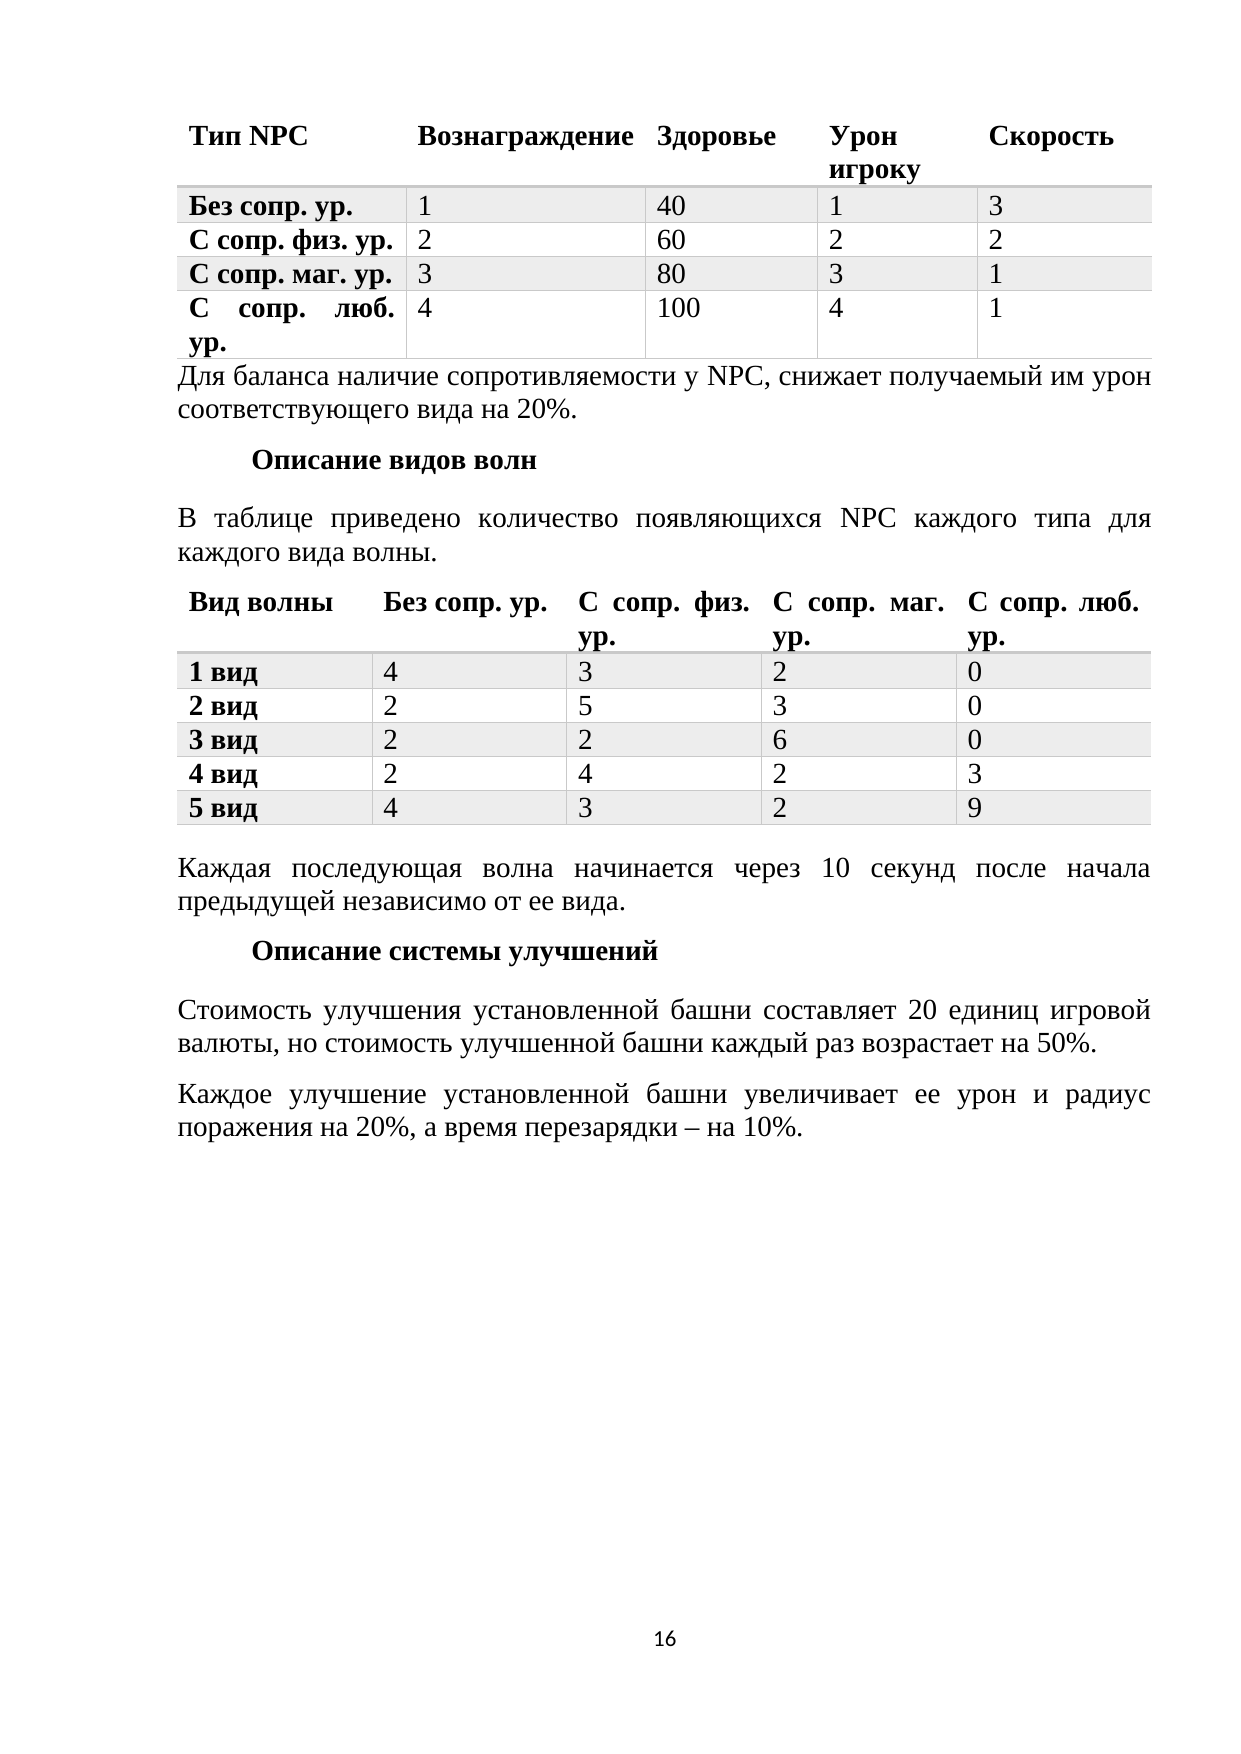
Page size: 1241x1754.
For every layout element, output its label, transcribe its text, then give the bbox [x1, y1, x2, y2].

text Стоимость улучшения установленной башни составляет 20 единиц игровой валюты, но стоимость улучшенной башни каждый раз возрастает на 50%. [177, 992, 1152, 1059]
table_cell Без сопр. ур. [177, 188, 406, 222]
table_cell 80 [646, 257, 817, 290]
table_cell 2 вид [177, 689, 372, 722]
table_cell С сопр. маг. ур. [177, 257, 406, 290]
table_cell 9 [957, 791, 1151, 824]
table_cell 2 [407, 223, 645, 256]
table_cell 0 [957, 689, 1151, 722]
table_cell 3 [978, 188, 1152, 222]
table_header С сопр. физ. ур. [567, 584, 761, 651]
text Для баланса наличие сопротивляемости у NPC, снижает получаемый им урон соответствующего вида на 20%. [177, 359, 1152, 425]
table_cell 5 [567, 689, 761, 722]
table_cell 2 [373, 757, 566, 790]
table_cell С сопр. люб. ур. [177, 291, 406, 358]
table_cell 3 вид [177, 723, 372, 756]
table_cell 1 [978, 291, 1152, 358]
table_cell 3 [818, 257, 977, 290]
table_cell 4 [567, 757, 761, 790]
table_cell 6 [762, 723, 956, 756]
table_cell 3 [567, 654, 761, 688]
table_header Без сопр. ур. [372, 584, 567, 651]
table_cell 0 [957, 723, 1151, 756]
text В таблице приведено количество появляющихся NPC каждого типа для каждого вида волны. [177, 500, 1152, 567]
table_cell 4 [407, 291, 645, 358]
subtitle Описание видов волн [177, 442, 1152, 475]
table_cell 4 вид [177, 757, 372, 790]
table_cell 3 [407, 257, 645, 290]
table_cell 2 [373, 689, 566, 722]
table_cell 0 [957, 654, 1151, 688]
table_cell 60 [646, 223, 817, 256]
table_header Скорость [977, 118, 1152, 185]
table_header С сопр. маг. ур. [761, 584, 956, 651]
table_cell 2 [762, 654, 956, 688]
table_header Тип NPC [177, 118, 406, 185]
text Каждое улучшение установленной башни увеличивает ее урон и радиус поражения на 20%, а время перезарядки – на 10%. [177, 1076, 1152, 1143]
table_header Вид волны [177, 584, 372, 651]
table_cell 1 вид [177, 654, 372, 688]
table_cell 2 [373, 723, 566, 756]
table_cell 3 [762, 689, 956, 722]
table_header Урон игроку [817, 118, 977, 185]
table_cell 2 [762, 757, 956, 790]
table_cell 2 [818, 223, 977, 256]
table_cell 2 [762, 791, 956, 824]
table_cell 4 [818, 291, 977, 358]
table_cell С сопр. физ. ур. [177, 223, 406, 256]
table_cell 2 [978, 223, 1152, 256]
text Каждая последующая волна начинается через 10 секунд после начала предыдущей независимо от ее вида. [177, 850, 1152, 917]
table_cell 4 [373, 654, 566, 688]
table_cell 1 [818, 188, 977, 222]
table_cell 5 вид [177, 791, 372, 824]
subtitle Описание системы улучшений [177, 933, 1152, 967]
table_cell 3 [957, 757, 1151, 790]
table_cell 40 [646, 188, 817, 222]
table_header Здоровье [645, 118, 817, 185]
table_cell 100 [646, 291, 817, 358]
table_cell 2 [567, 723, 761, 756]
table_cell 1 [978, 257, 1152, 290]
table_header С сопр. люб. ур. [956, 584, 1151, 651]
table_header Вознаграждение [406, 118, 645, 185]
table_cell 1 [407, 188, 645, 222]
table_cell 3 [567, 791, 761, 824]
table_cell 4 [373, 791, 566, 824]
